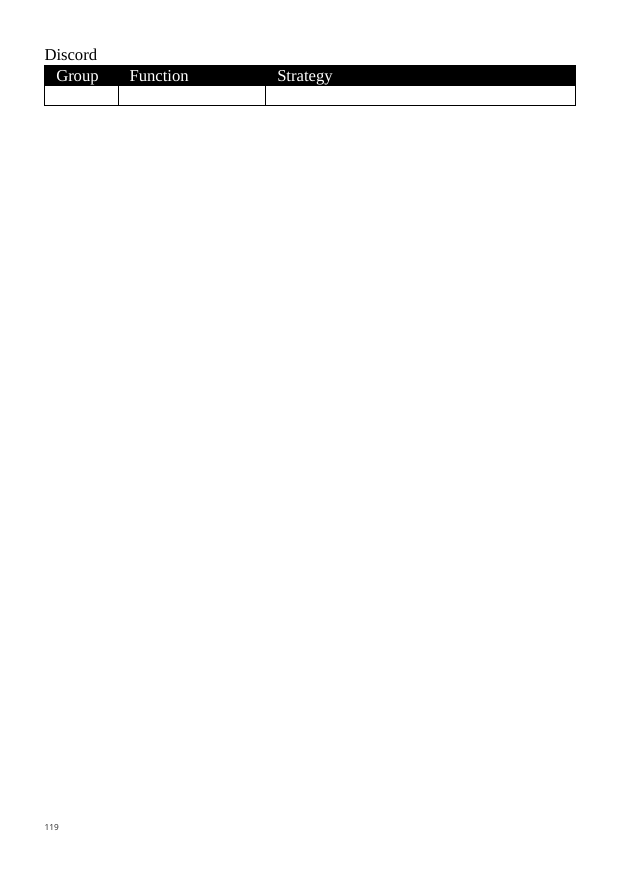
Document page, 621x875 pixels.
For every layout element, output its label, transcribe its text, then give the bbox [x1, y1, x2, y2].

text Discord [44, 44, 576, 63]
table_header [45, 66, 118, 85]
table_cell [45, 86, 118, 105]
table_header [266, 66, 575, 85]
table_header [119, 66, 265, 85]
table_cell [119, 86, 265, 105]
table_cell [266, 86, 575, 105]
